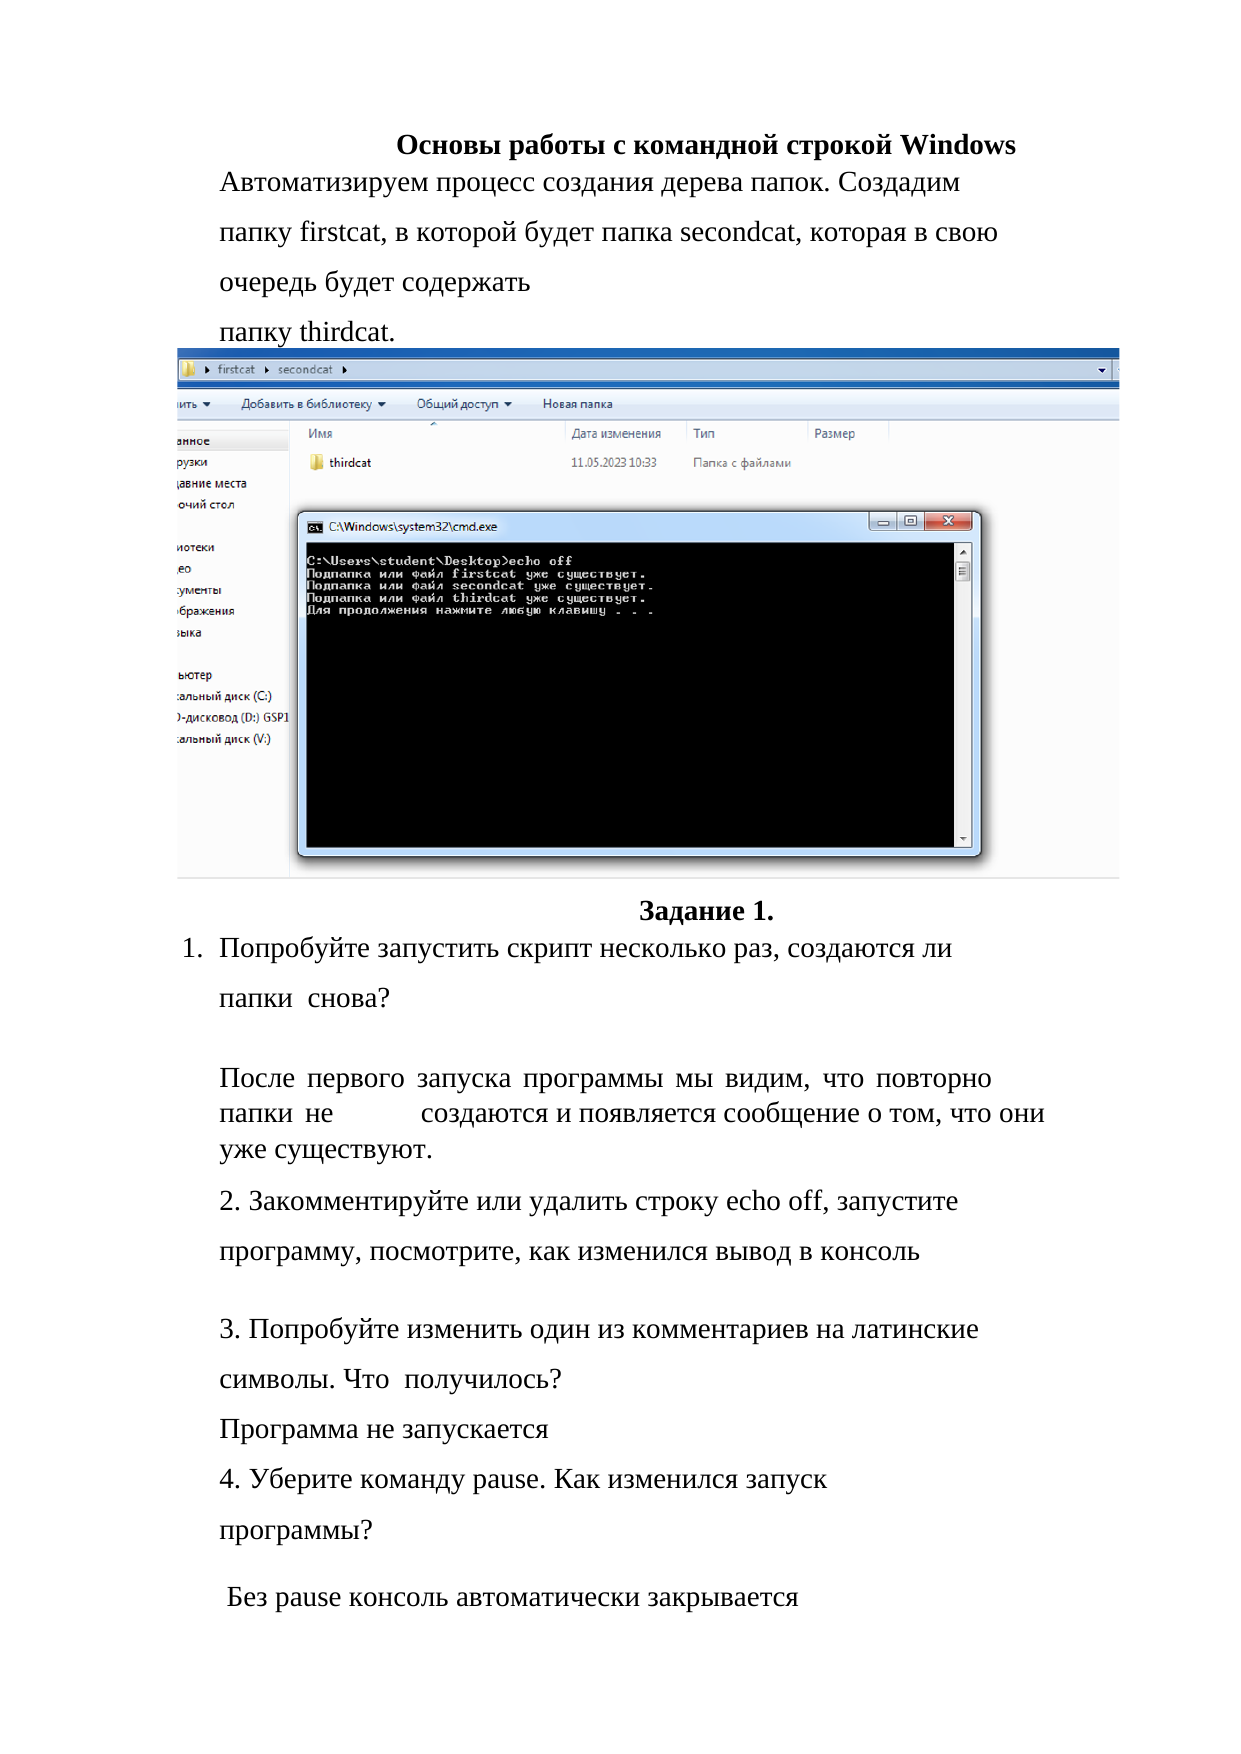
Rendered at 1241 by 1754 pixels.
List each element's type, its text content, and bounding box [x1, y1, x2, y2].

subtitle Основы работы с командной строкой Windows [396, 127, 1152, 161]
subtitle Задание 1. [639, 893, 1152, 927]
list Попробуйте изменить один из комментариев на латинские символы. Что получилось? [219, 1311, 1031, 1395]
text После первого запуска программы мы видим, что повторно папки не создаются и появляется сообщение о том, что они уже существуют. [219, 1060, 1068, 1164]
list Без pause консоль автоматически закрывается [219, 1579, 861, 1612]
list Уберите команду pause. Как изменился запуск программы? [219, 1461, 861, 1545]
text Программа не запускается [219, 1412, 1152, 1445]
list Попробуйте запустить скрипт несколько раз, создаются ли папки снова? [181, 930, 983, 1014]
picture [177, 348, 1120, 879]
text папку thirdcat. [219, 314, 1152, 348]
text Автоматизируем процесс создания дерева папок. Создадим папку firstcat, в которой будет папка secondcat, которая в свою очередь будет содержать [219, 164, 1033, 298]
list Закомментируйте или удалить строку echo off, запустите программу, посмотрите, как изменился вывод в консоль [219, 1183, 983, 1267]
